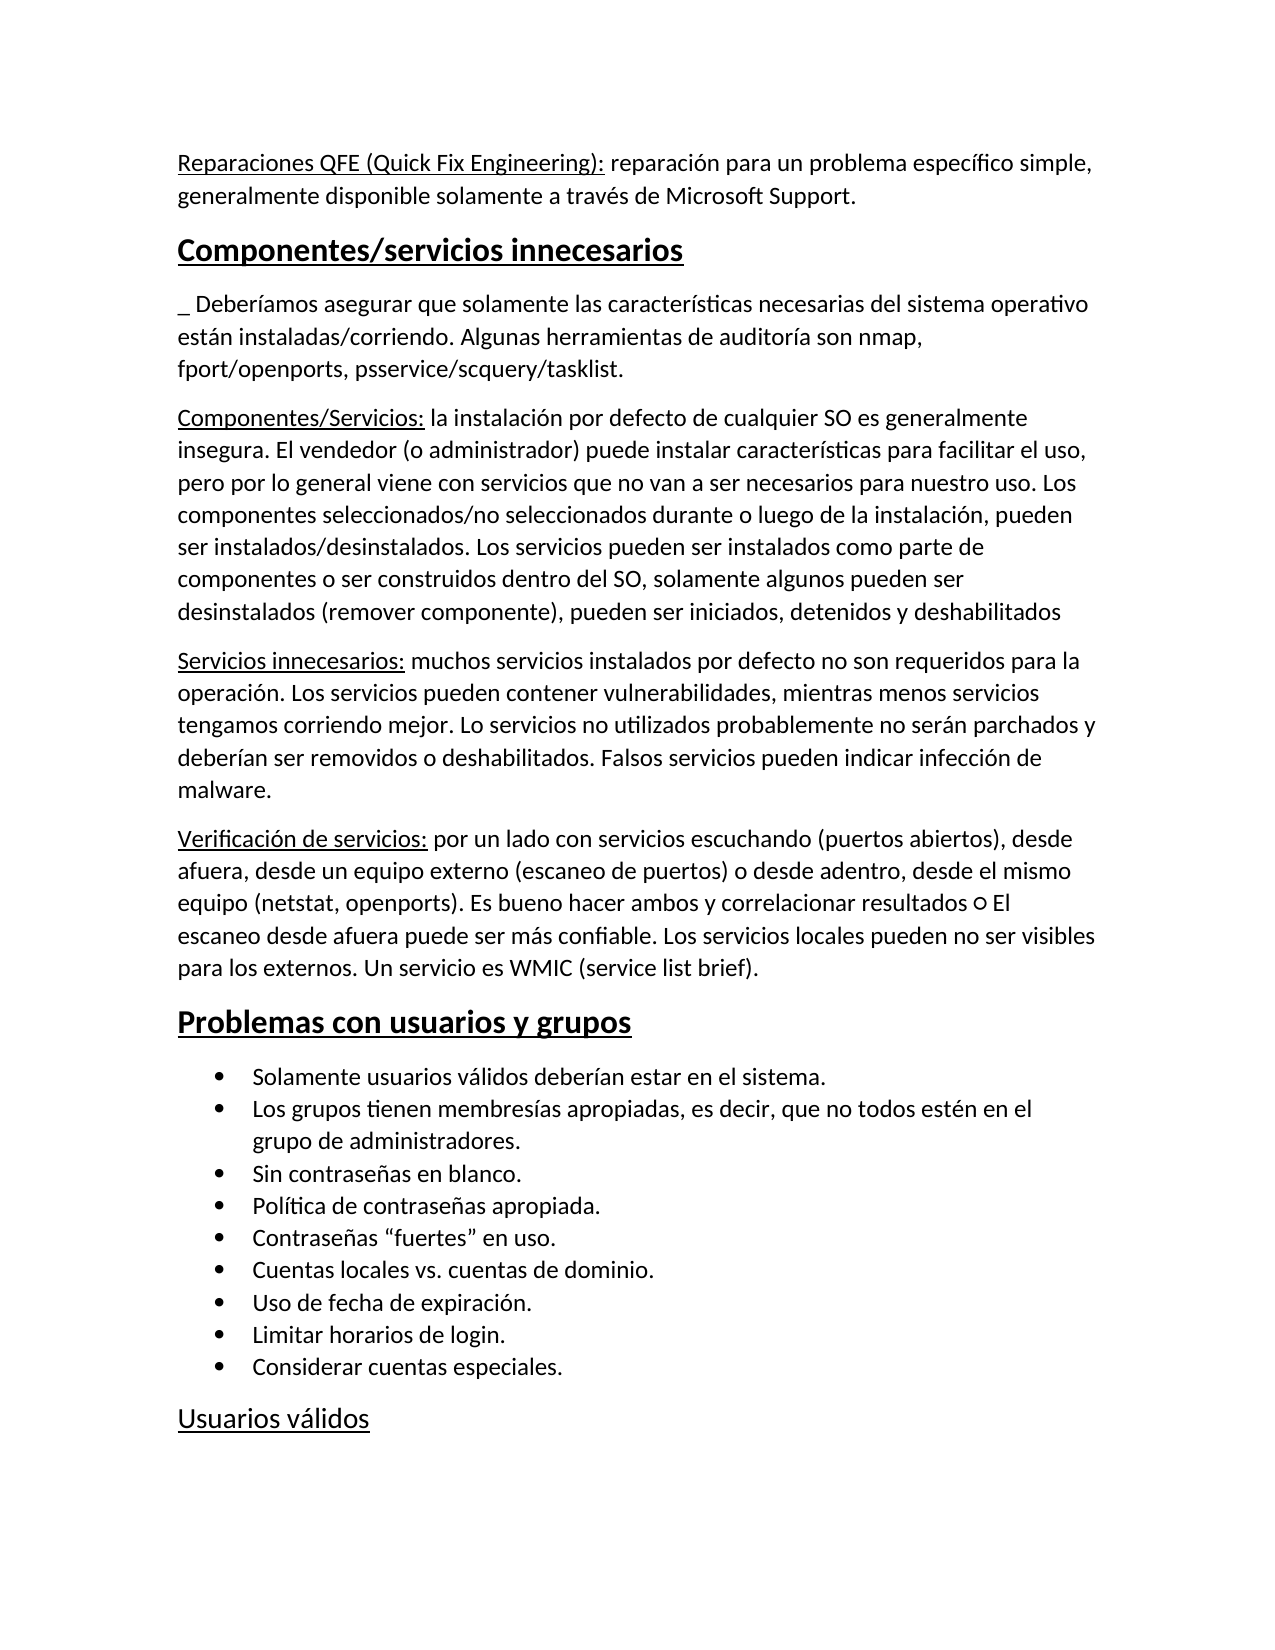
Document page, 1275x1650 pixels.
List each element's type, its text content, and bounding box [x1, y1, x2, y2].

text Verificación de servicios: por un lado con servicios escuchando (puertos abiertos), desde afuera, desde un equipo externo (escaneo de puertos) o desde adentro, desde el mismo equipo (netstat, openports). Es bueno hacer ambos y correlacionar resultados ○ El escaneo desde afuera puede ser más confiable. Los servicios locales pueden no ser visibles para los externos. Un servicio es WMIC (service list brief). [177, 823, 1098, 983]
list Cuentas locales vs. cuentas de dominio. [215, 1255, 1098, 1285]
text Usuarios válidos [177, 1401, 1098, 1436]
list Los grupos tienen membresías apropiadas, es decir, que no todos estén en el grupo de administradores. [215, 1093, 1098, 1156]
text Reparaciones QFE (Quick Fix Engineering): reparación para un problema específico simple, generalmente disponible solamente a través de Microsoft Support. [177, 148, 1098, 210]
list Contraseñas “fuertes” en uso. [215, 1222, 1098, 1253]
list Solamente usuarios válidos deberían estar en el sistema. [215, 1061, 1098, 1091]
text _ Deberíamos asegurar que solamente las características necesarias del sistema operativo están instaladas/corriendo. Algunas herramientas de auditoría son nmap, fport/openports, psservice/scquery/tasklist. [177, 289, 1098, 384]
list Sin contraseñas en blanco. [215, 1158, 1098, 1188]
text Problemas con usuarios y grupos [177, 1001, 1098, 1042]
text Servicios innecesarios: muchos servicios instalados por defecto no son requeridos para la operación. Los servicios pueden contener vulnerabilidades, mientras menos servicios tengamos corriendo mejor. Lo servicios no utilizados probablemente no serán parchados y deberían ser removidos o deshabilitados. Falsos servicios pueden indicar infección de malware. [177, 645, 1098, 804]
list Considerar cuentas especiales. [215, 1352, 1098, 1382]
text Componentes/servicios innecesarios [177, 229, 1098, 269]
list Limitar horarios de login. [215, 1319, 1098, 1350]
list Uso de fecha de expiración. [215, 1287, 1098, 1317]
list Política de contraseñas apropiada. [215, 1190, 1098, 1221]
text Componentes/Servicios: la instalación por defecto de cualquier SO es generalmente insegura. El vendedor (o administrador) puede instalar características para facilitar el uso, pero por lo general viene con servicios que no van a ser necesarios para nuestro uso. Los componentes seleccionados/no seleccionados durante o luego de la instalación, pueden ser instalados/desinstalados. Los servicios pueden ser instalados como parte de componentes o ser construidos dentro del SO, solamente algunos pueden ser desinstalados (remover componente), pueden ser iniciados, detenidos y deshabilitados [177, 402, 1098, 626]
